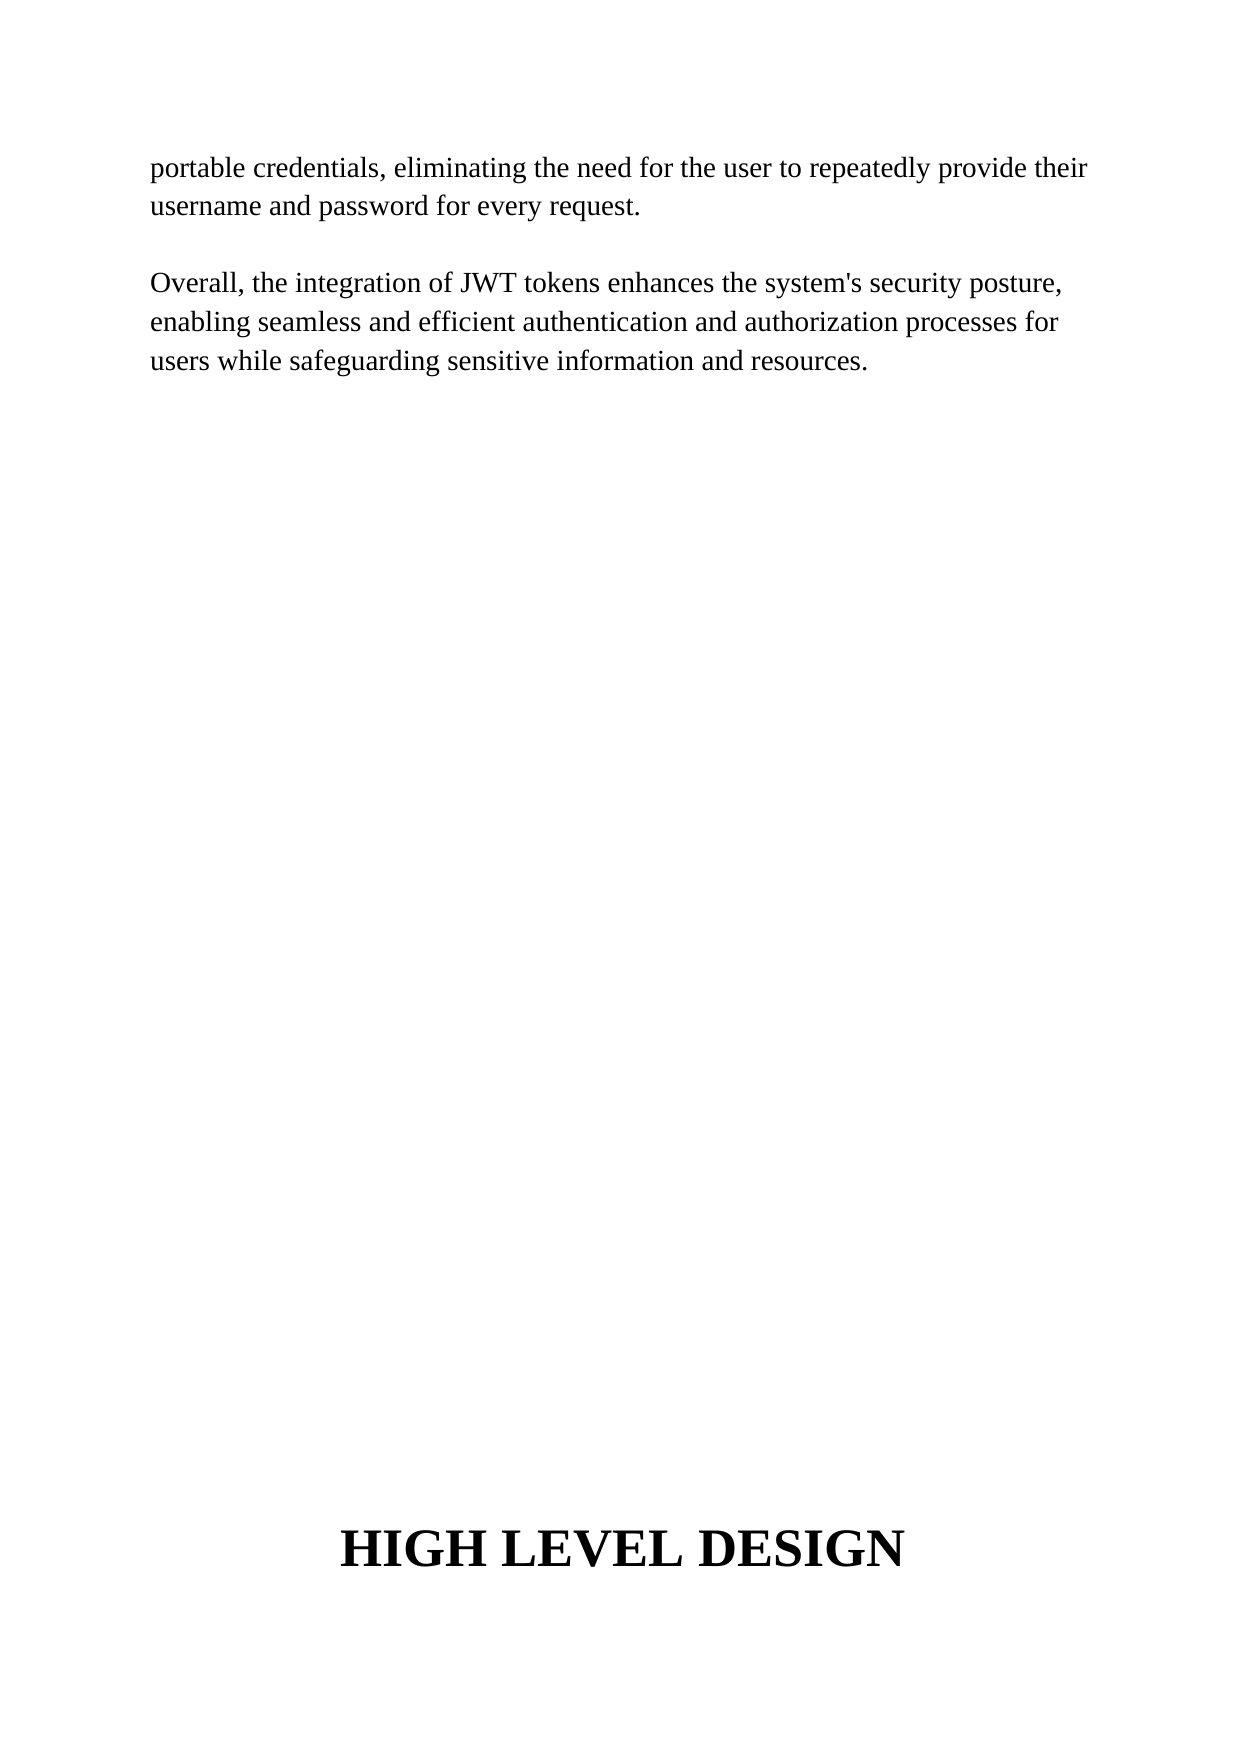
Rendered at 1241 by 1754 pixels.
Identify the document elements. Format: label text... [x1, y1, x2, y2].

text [150, 150, 1096, 222]
text HIGH LEVEL DESIGN [150, 1516, 1096, 1578]
text Overall, the integration of JWT tokens enhances the system's security posture, enabling seamless and efficient authentication and authorization processes for users while safeguarding sensitive information and resources. [150, 266, 1096, 376]
